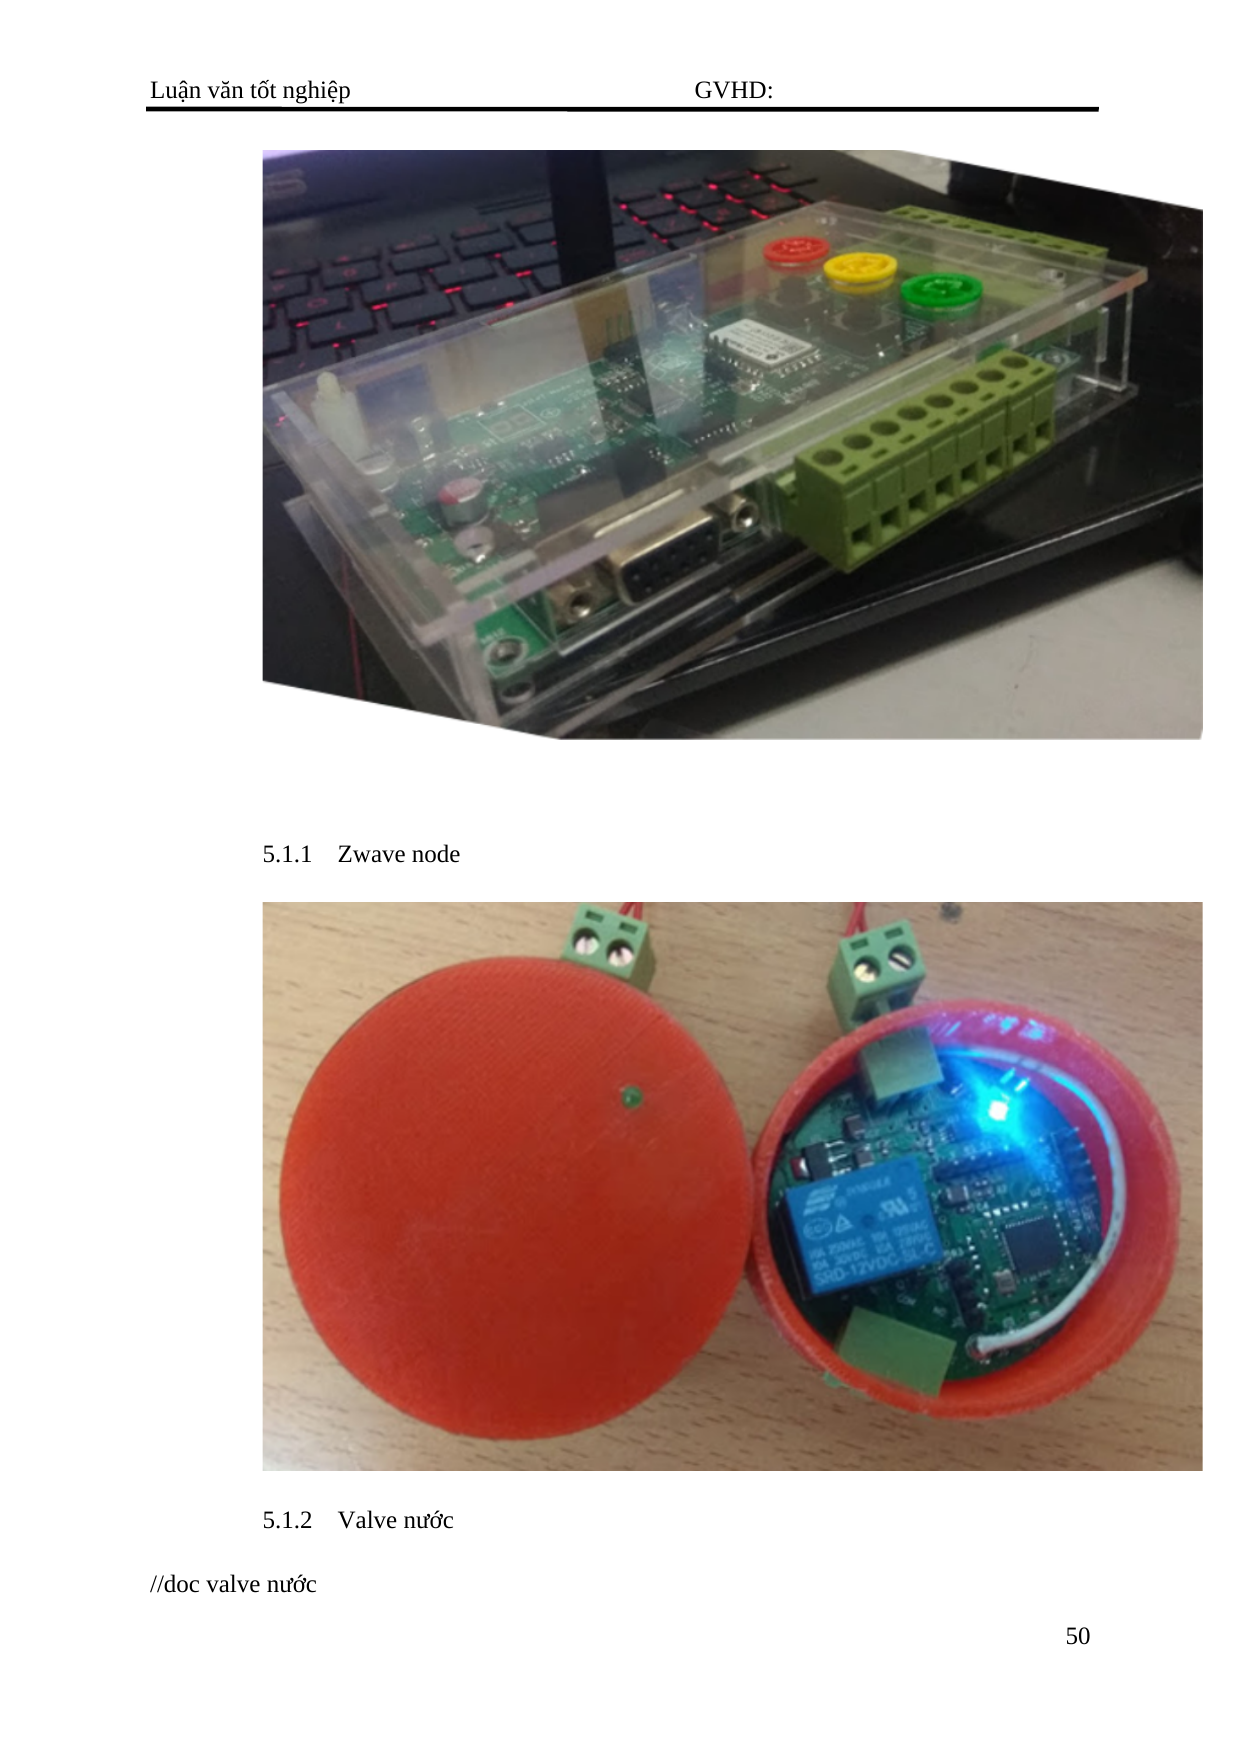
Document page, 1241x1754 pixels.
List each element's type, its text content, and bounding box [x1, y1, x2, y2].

text //doc valve nước [150, 1569, 1090, 1598]
list Zwave node [262, 839, 1090, 867]
list Valve nước [262, 1506, 1090, 1534]
picture [262, 902, 1203, 1471]
